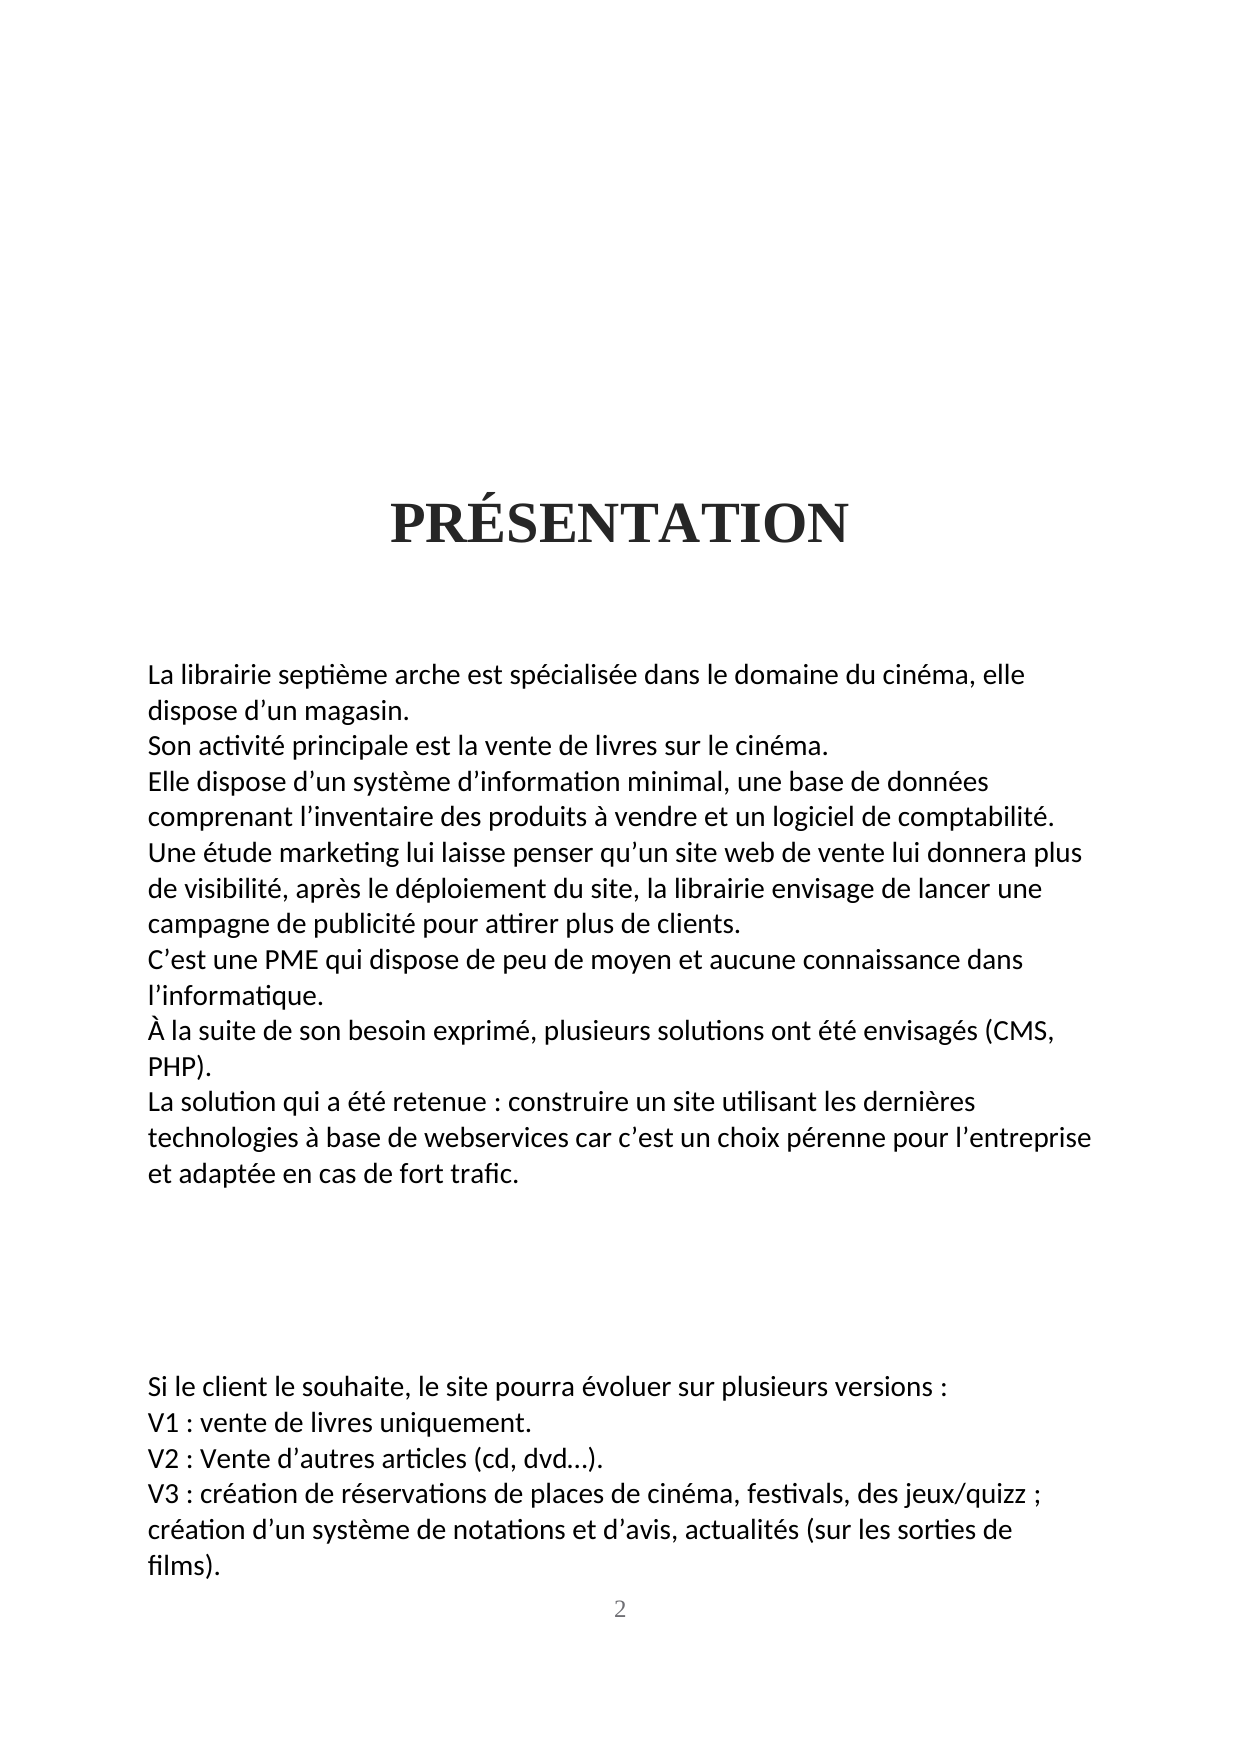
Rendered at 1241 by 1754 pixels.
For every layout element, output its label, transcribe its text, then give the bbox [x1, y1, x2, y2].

text Elle dispose d’un système d’information minimal, une base de données comprenant l’inventaire des produits à vendre et un logiciel de comptabilité. [148, 763, 1093, 834]
text La librairie septième arche est spécialisée dans le domaine du cinéma, elle dispose d’un magasin. [148, 656, 1093, 727]
text PRÉSENTATION [148, 488, 1093, 555]
text V2 : Vente d’autres articles (cd, dvd…). [148, 1440, 1093, 1475]
text Son activité principale est la vente de livres sur le cinéma. [148, 727, 1093, 763]
text À la suite de son besoin exprimé, plusieurs solutions ont été envisagés (CMS, PHP). [148, 1012, 1093, 1083]
text La solution qui a été retenue : construire un site utilisant les dernières technologies à base de webservices car c’est un choix pérenne pour l’entreprise et adaptée en cas de fort trafic. [148, 1083, 1093, 1190]
text Si le client le souhaite, le site pourra évoluer sur plusieurs versions : [148, 1368, 1093, 1404]
text V1 : vente de livres uniquement. [148, 1404, 1093, 1440]
text C’est une PME qui dispose de peu de moyen et aucune connaissance dans l’informatique. [148, 941, 1093, 1012]
text Une étude marketing lui laisse penser qu’un site web de vente lui donnera plus de visibilité, après le déploiement du site, la librairie envisage de lancer une campagne de publicité pour attirer plus de clients. [148, 834, 1093, 941]
text V3 : création de réservations de places de cinéma, festivals, des jeux/quizz ; création d’un système de notations et d’avis, actualités (sur les sorties de films). [148, 1475, 1093, 1582]
